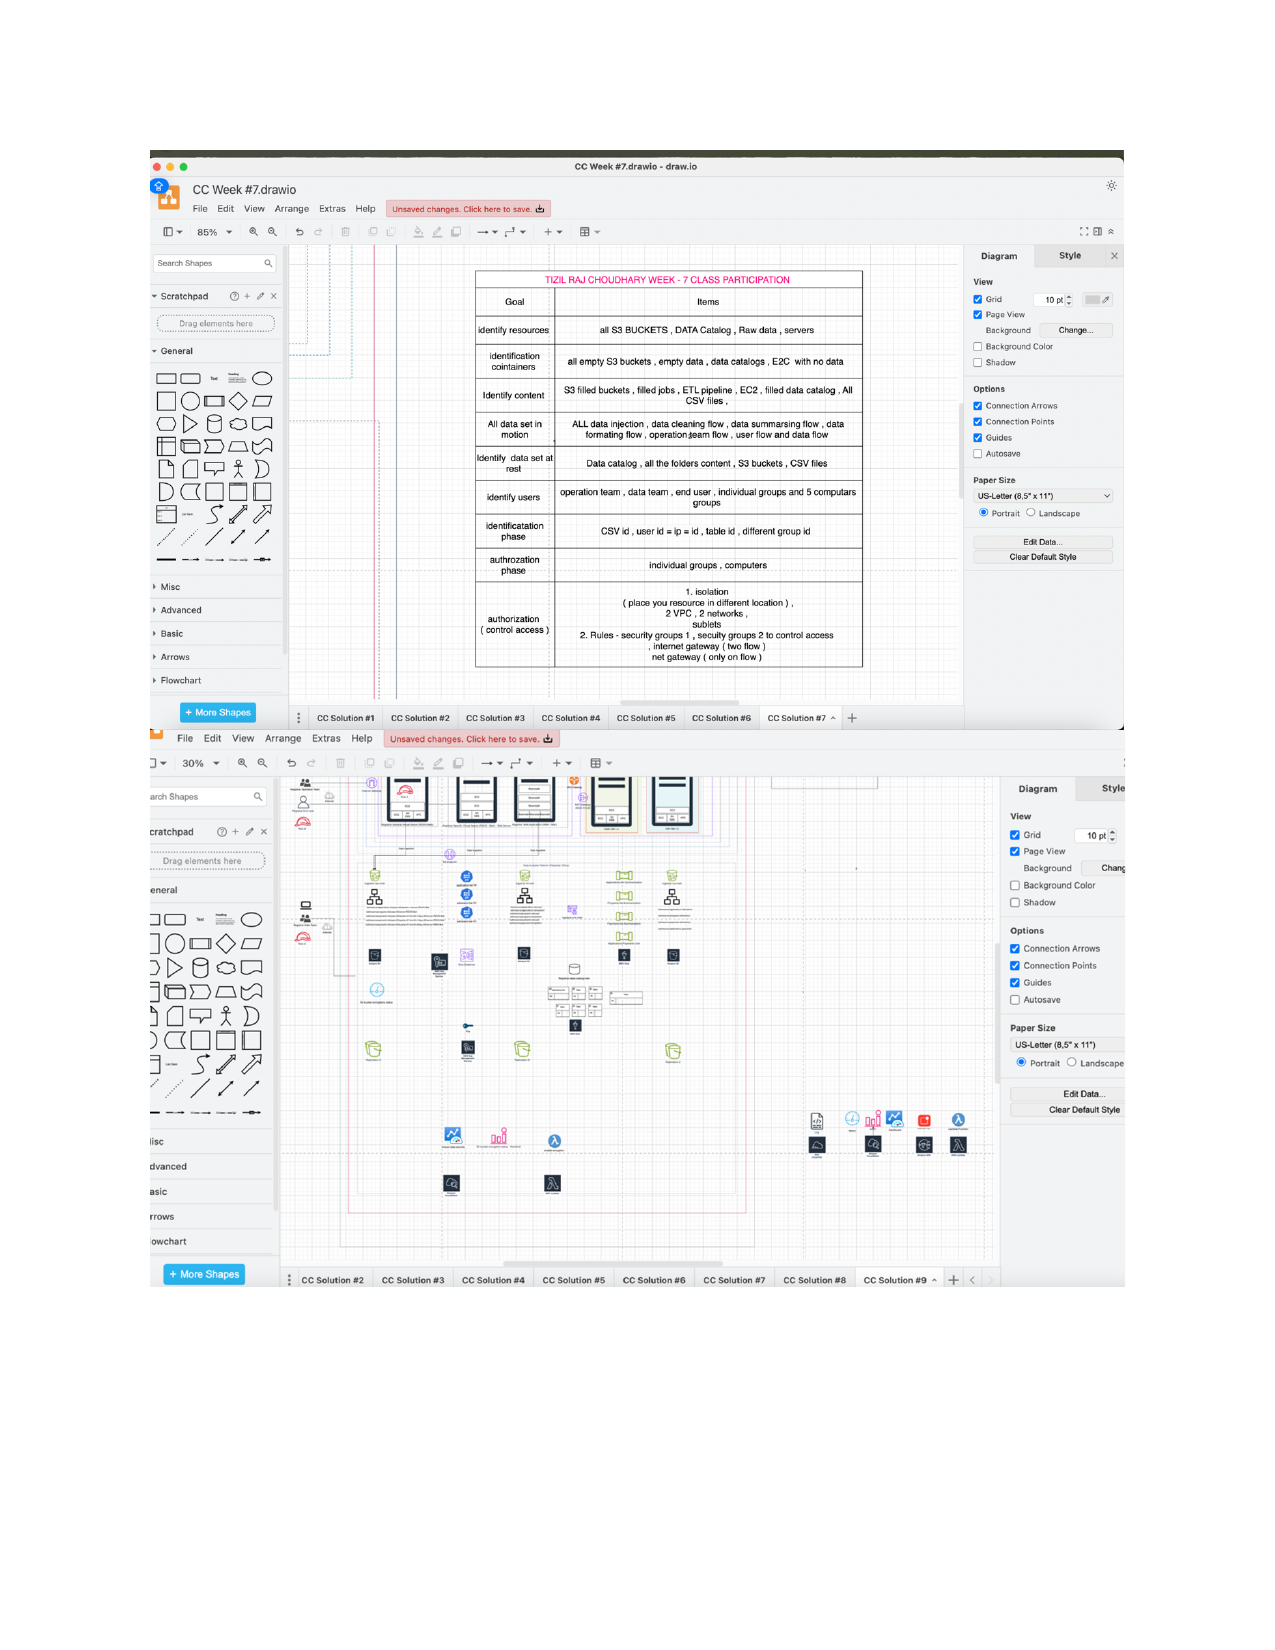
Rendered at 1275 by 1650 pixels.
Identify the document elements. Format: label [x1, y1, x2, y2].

picture [150, 150, 1125, 1287]
